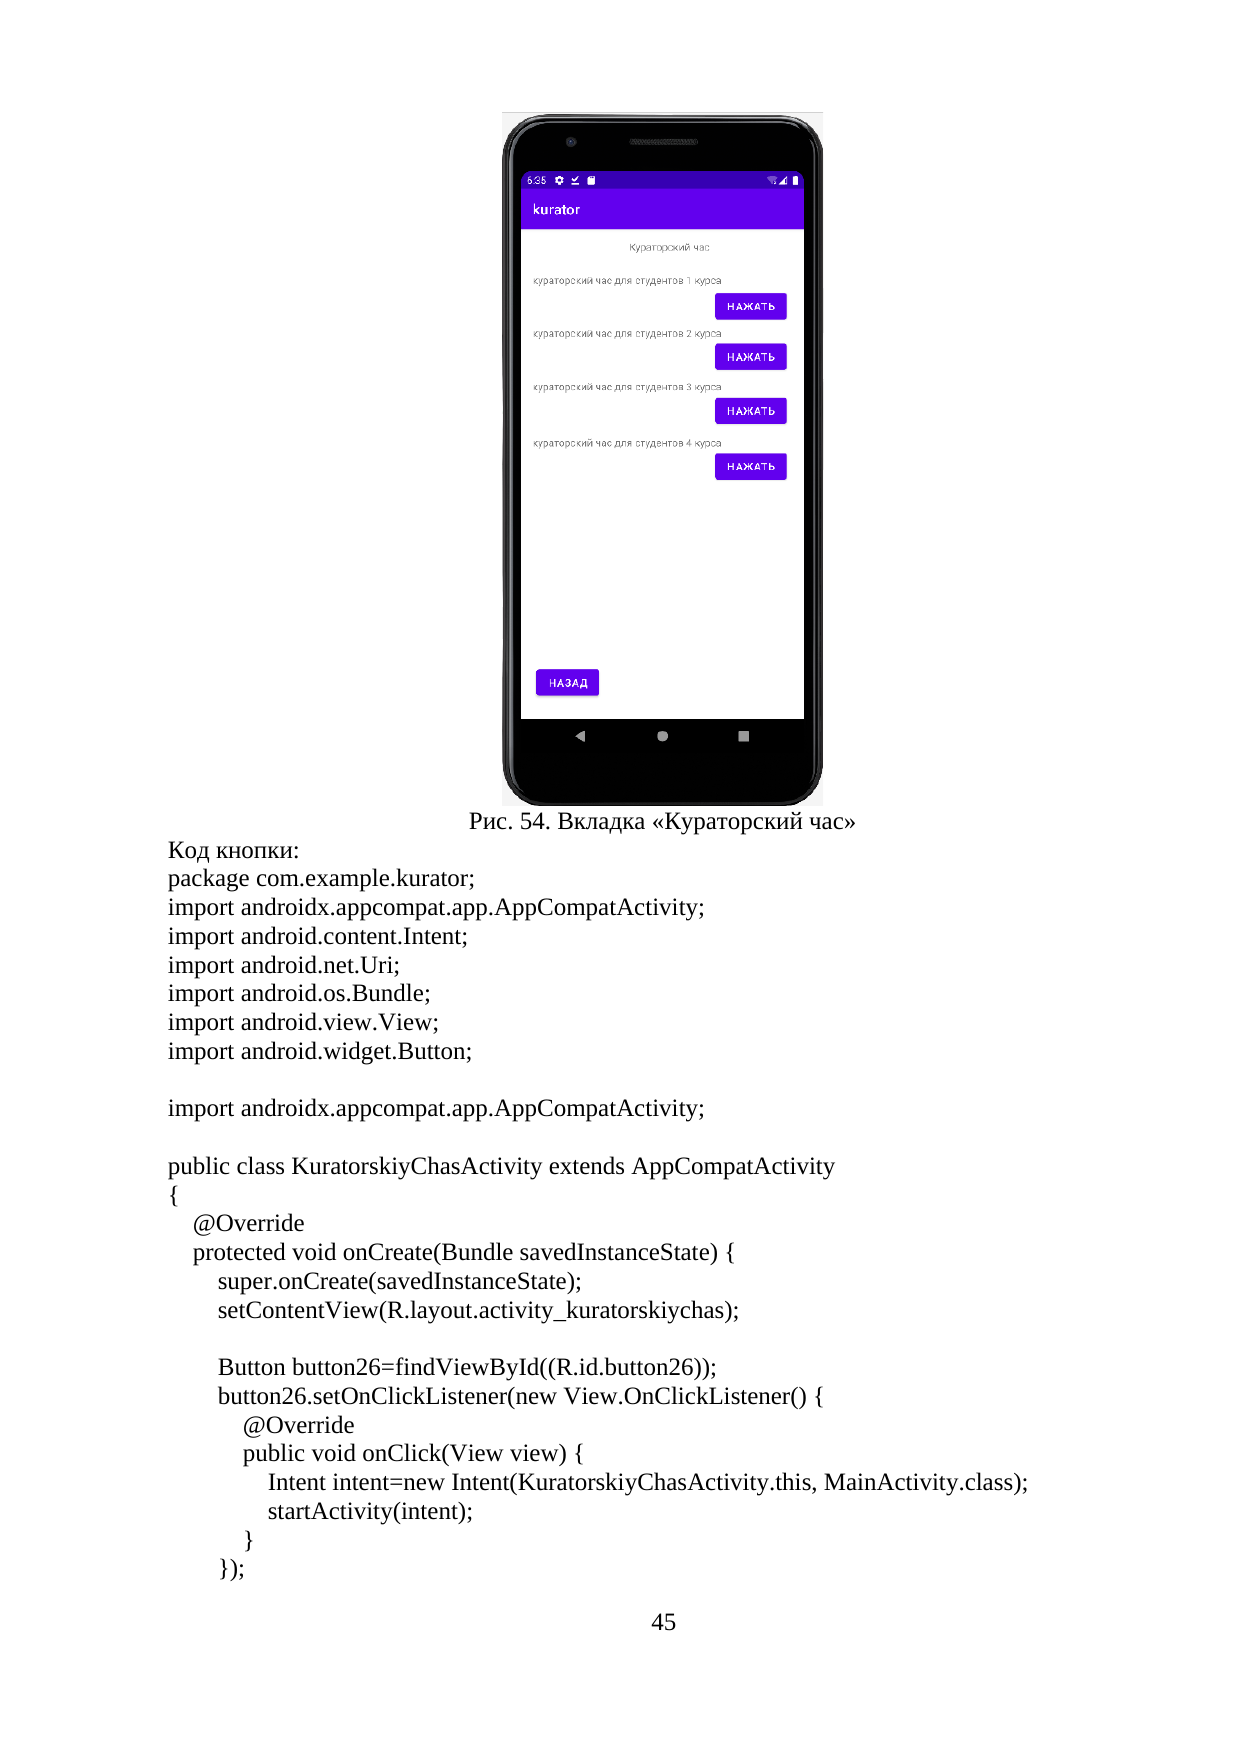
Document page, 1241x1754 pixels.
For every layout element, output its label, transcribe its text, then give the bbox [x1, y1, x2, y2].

text protected void onCreate(Bundle savedInstanceState) { [94, 1237, 1157, 1266]
text setContentView(R.layout.activity_kuratorskiychas); [94, 1295, 1157, 1323]
text Код кнопки: [94, 835, 1157, 863]
text @Override [94, 1410, 1157, 1438]
text public void onClick(View view) { [94, 1438, 1157, 1467]
picture [502, 112, 824, 806]
text import androidx.appcompat.app.AppCompatActivity; [94, 892, 1157, 921]
text Рис. 54. Вкладка «Кураторский час» [94, 806, 1157, 835]
text public class KuratorskiyChasActivity extends AppCompatActivity [94, 1151, 1157, 1180]
text import android.os.Bundle; [94, 978, 1157, 1007]
text { [94, 1180, 1157, 1208]
text } [94, 1525, 1157, 1553]
text import android.net.Uri; [94, 950, 1157, 978]
text @Override [94, 1208, 1157, 1237]
text import android.content.Intent; [94, 921, 1157, 950]
text package com.example.kurator; [94, 863, 1157, 892]
text button26.setOnClickListener(new View.OnClickListener() { [94, 1381, 1157, 1410]
text import android.widget.Button; [94, 1036, 1157, 1065]
text import androidx.appcompat.app.AppCompatActivity; [94, 1093, 1157, 1122]
text startActivity(intent); [94, 1496, 1157, 1525]
text super.onCreate(savedInstanceState); [94, 1266, 1157, 1295]
text }); [94, 1553, 1157, 1582]
text Button button26=findViewById((R.id.button26)); [94, 1352, 1157, 1381]
text import android.view.View; [94, 1007, 1157, 1036]
text Intent intent=new Intent(KuratorskiyChasActivity.this, MainActivity.class); [94, 1467, 1157, 1496]
